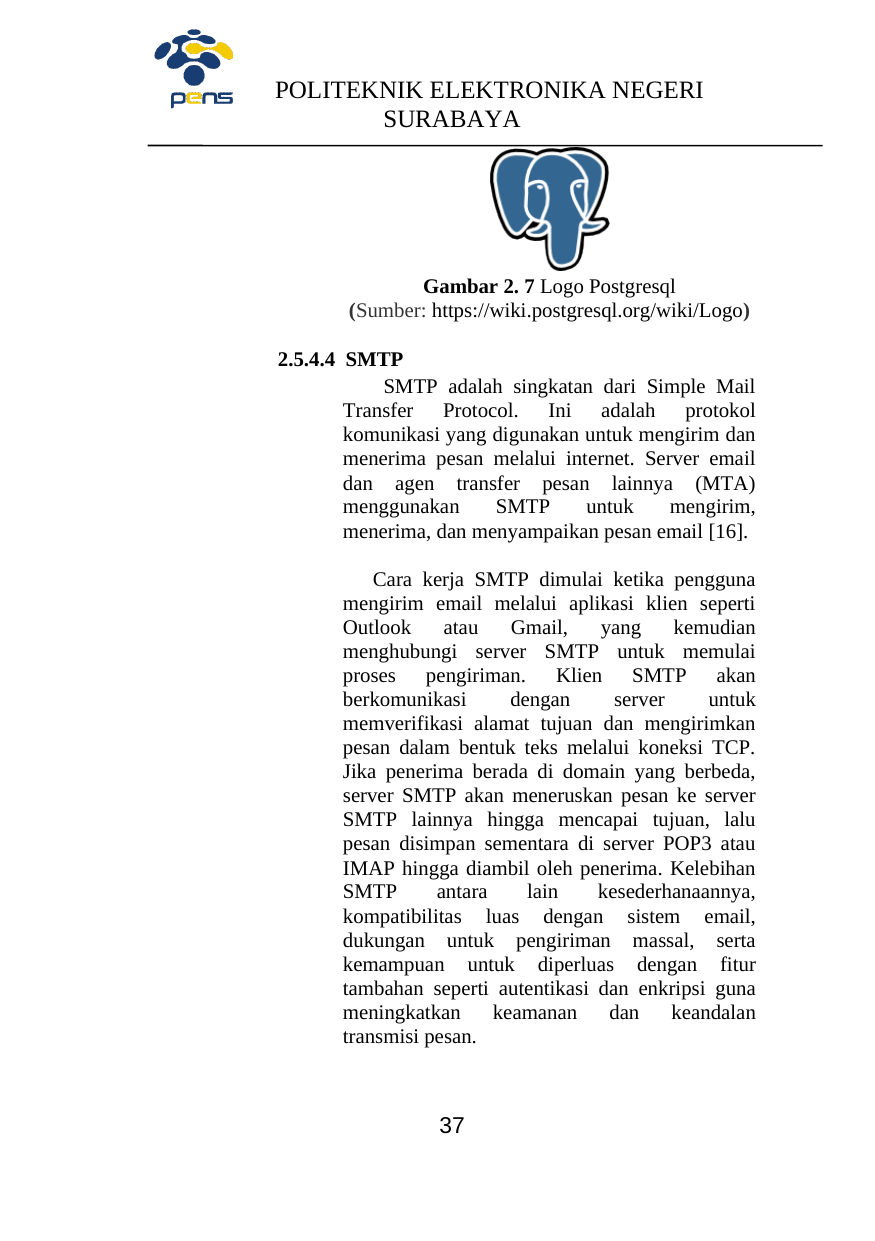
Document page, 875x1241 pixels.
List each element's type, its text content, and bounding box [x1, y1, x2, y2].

picture [147, 22, 242, 117]
subtitle 2.5.4.4 SMTP [278, 347, 756, 371]
text Cara kerja SMTP dimulai ketika pengguna mengirim email melalui aplikasi klien seperti Outlook atau Gmail, yang kemudian menghubungi server SMTP untuk memulai proses pengiriman. Klien SMTP akan berkomunikasi dengan server untuk memverifikasi alamat tujuan dan mengirimkan pesan dalam bentuk teks melalui koneksi TCP. Jika penerima berada di domain yang berbeda, server SMTP akan meneruskan pesan ke server SMTP lainnya hingga mencapai tujuan, lalu pesan disimpan sementara di server POP3 atau IMAP hingga diambil oleh penerima. Kelebihan SMTP antara lain kesederhanaannya, kompatibilitas luas dengan sistem email, dukungan untuk pengiriman massal, serta kemampuan untuk diperluas dengan fitur tambahan seperti autentikasi dan enkripsi guna meningkatkan keamanan dan keandalan transmisi pesan. [343, 567, 756, 1048]
text Gambar 2. 7 Logo Postgresql [311, 274, 756, 298]
text SMTP adalah singkatan dari Simple Mail Transfer Protocol. Ini adalah protokol komunikasi yang digunakan untuk mengirim dan menerima pesan melalui internet. Server email dan agen transfer pesan lainnya (MTA) menggunakan SMTP untuk mengirim, menerima, dan menyampaikan pesan email [16]. [343, 374, 756, 543]
picture [488, 147, 611, 271]
text (Sumber: https://wiki.postgresql.org/wiki/Logo) [343, 298, 756, 322]
